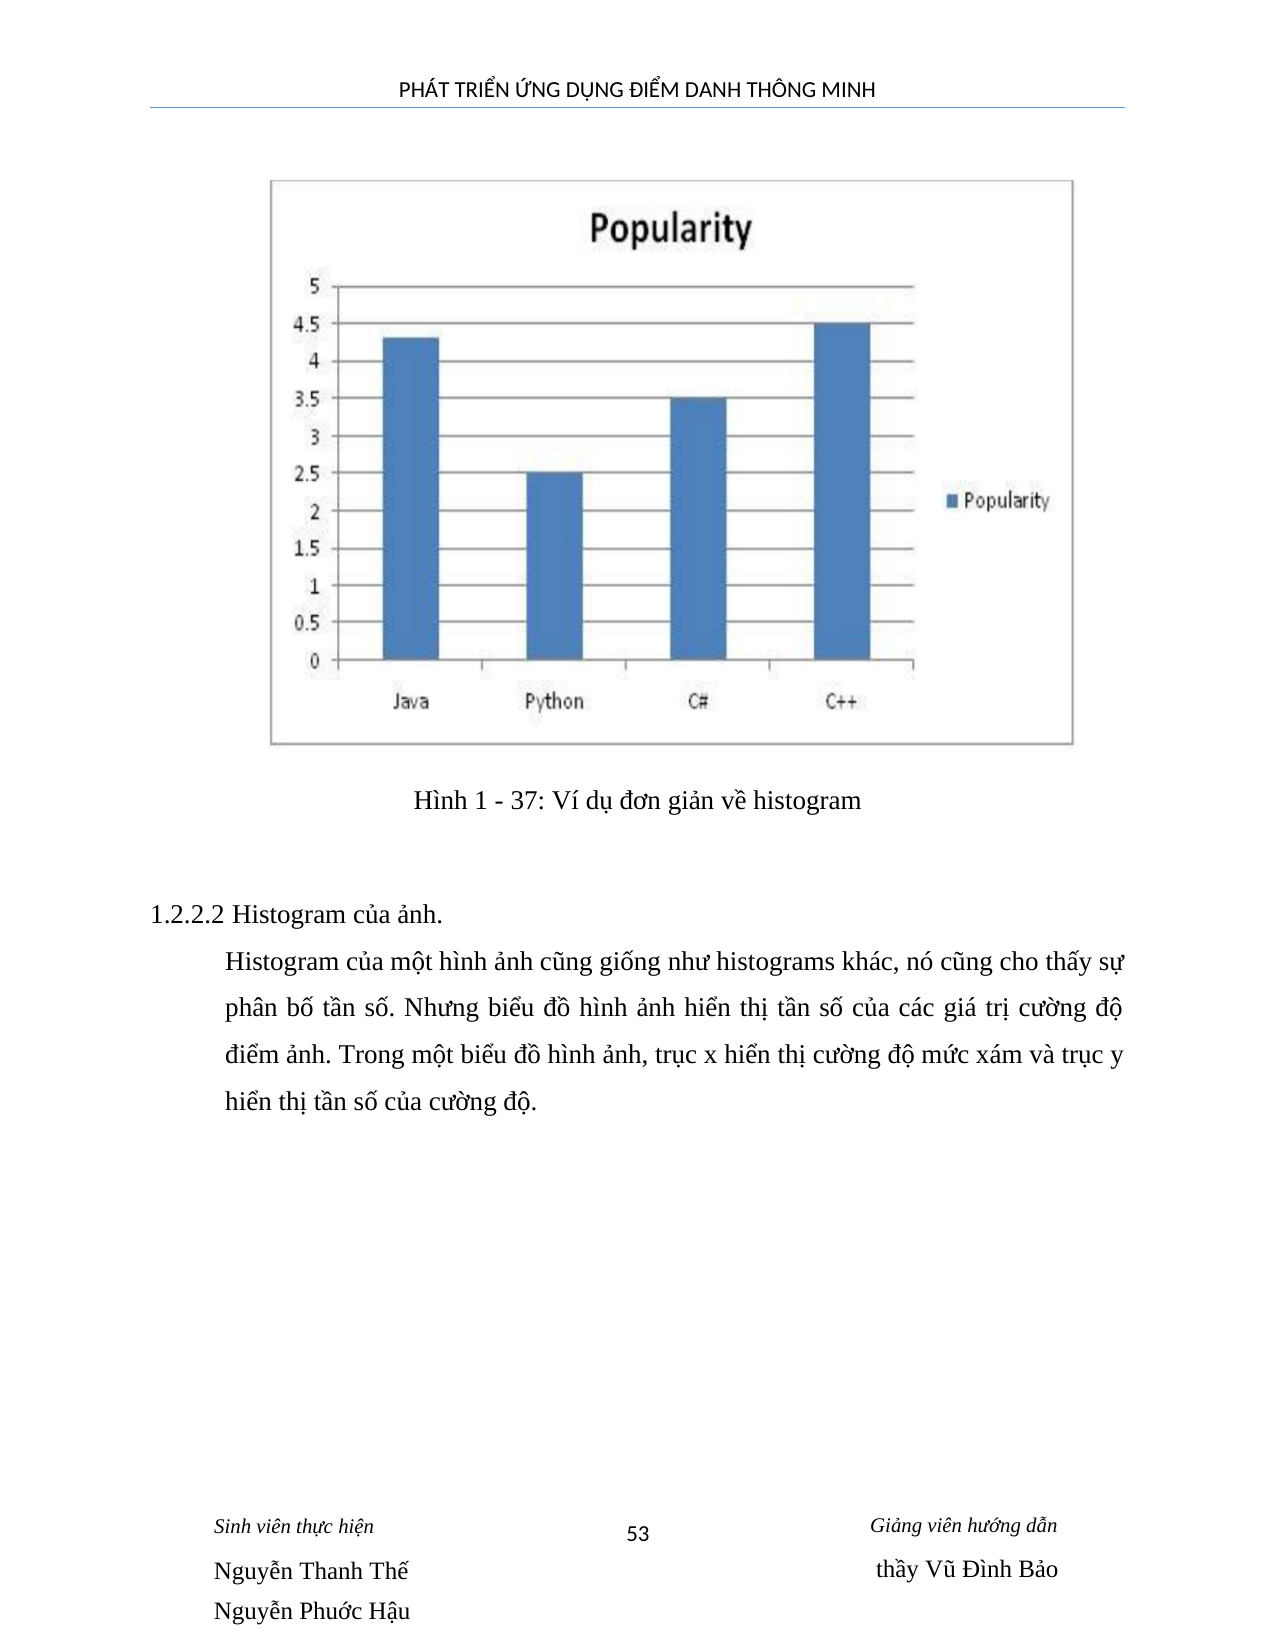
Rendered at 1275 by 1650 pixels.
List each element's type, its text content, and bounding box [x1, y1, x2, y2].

list Histogram của một hình ảnh cũng giống như histograms khác, nó cũng cho thấy sự phân bố tần số. Nhưng biểu đồ hình ảnh hiển thị tần số của các giá trị cường độ điểm ảnh. Trong một biểu đồ hình ảnh, trục x hiển thị cường độ mức xám và trục y hiển thị tần số của cường độ. [225, 945, 1125, 1116]
picture [262, 170, 1088, 754]
list Histogram của ảnh. [150, 898, 1125, 929]
text Hình 1 - 37: Ví dụ đơn giản về histogram [150, 784, 1125, 815]
